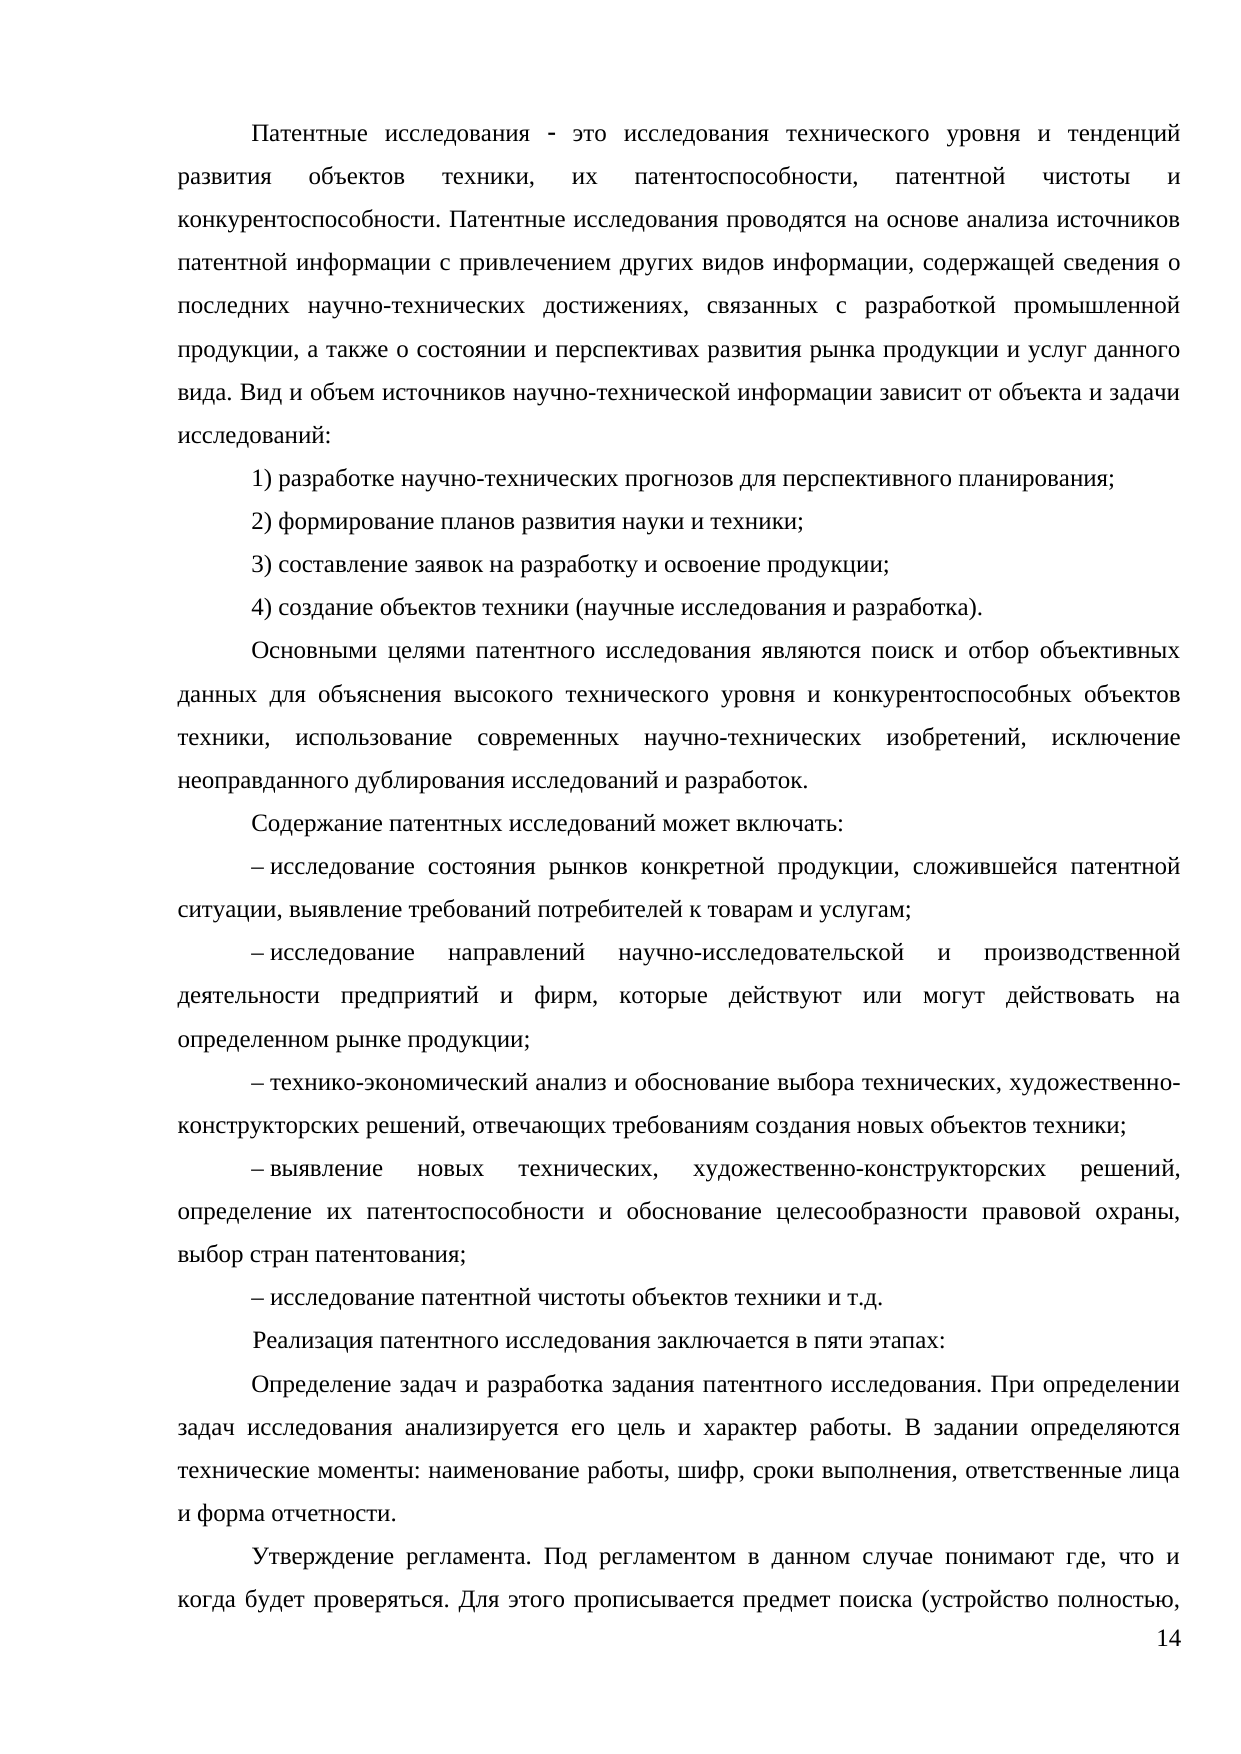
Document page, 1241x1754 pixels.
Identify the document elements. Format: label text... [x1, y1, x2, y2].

list 3) составление заявок на разработку и освоение продукции; [251, 549, 1181, 578]
text Реализация патентного исследования заключается в пяти этапах: [252, 1326, 1181, 1354]
list 1) разработке научно-технических прогнозов для перспективного планирования; [251, 463, 1181, 492]
text Содержание патентных исследований может включать: [177, 808, 1181, 837]
text Патентные исследования это исследования технического уровня и тенденций развития объектов техники, их патентоспособности, патентной чистоты и конкурентоспособности. Патентные исследования проводятся на основе анализа источников патентной информации с привлечением других видов информации, содержащей сведения о последних научно-технических достижениях, связанных с разработкой промышленной продукции, а также о состоянии и перспективах развития рынка продукции и услуг данного вида. Вид и объем источников научно-технической информации зависит от объекта и задачи исследований: [177, 118, 1181, 449]
text – выявление новых технических, художественно-конструкторских решений, определение их патентоспособности и обоснование целесообразности правовой охраны, выбор стран патентования; [177, 1153, 1181, 1268]
text Определение задач и разработка задания патентного исследования. При определении задач исследования анализируется его цель и характер работы. В задании определяются технические моменты: наименование работы, шифр, сроки выполнения, ответственные лица и форма отчетности. [177, 1369, 1181, 1527]
list 4) создание объектов техники (научные исследования и разработка). [251, 592, 1181, 621]
text – исследование патентной чистоты объектов техники и т.д. [177, 1282, 1181, 1311]
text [177, 1541, 1181, 1613]
text – исследование направлений научно-исследовательской и производственной деятельности предприятий и фирм, которые действуют или могут действовать на определенном рынке продукции; [177, 937, 1181, 1052]
list Основными целями патентного исследования являются поиск и отбор объективных данных для объяснения высокого технического уровня и конкурентоспособных объектов техники, использование современных научно-технических изобретений, исключение неоправданного дублирования исследований и разработок. [177, 636, 1181, 794]
text – исследование состояния рынков конкретной продукции, сложившейся патентной ситуации, выявление требований потребителей к товарам и услугам; [177, 851, 1181, 923]
text – технико-экономический анализ и обоснование выбора технических, художественно-конструкторских решений, отвечающих требованиям создания новых объектов техники; [177, 1067, 1181, 1139]
list 2) формирование планов развития науки и техники; [251, 506, 1181, 535]
